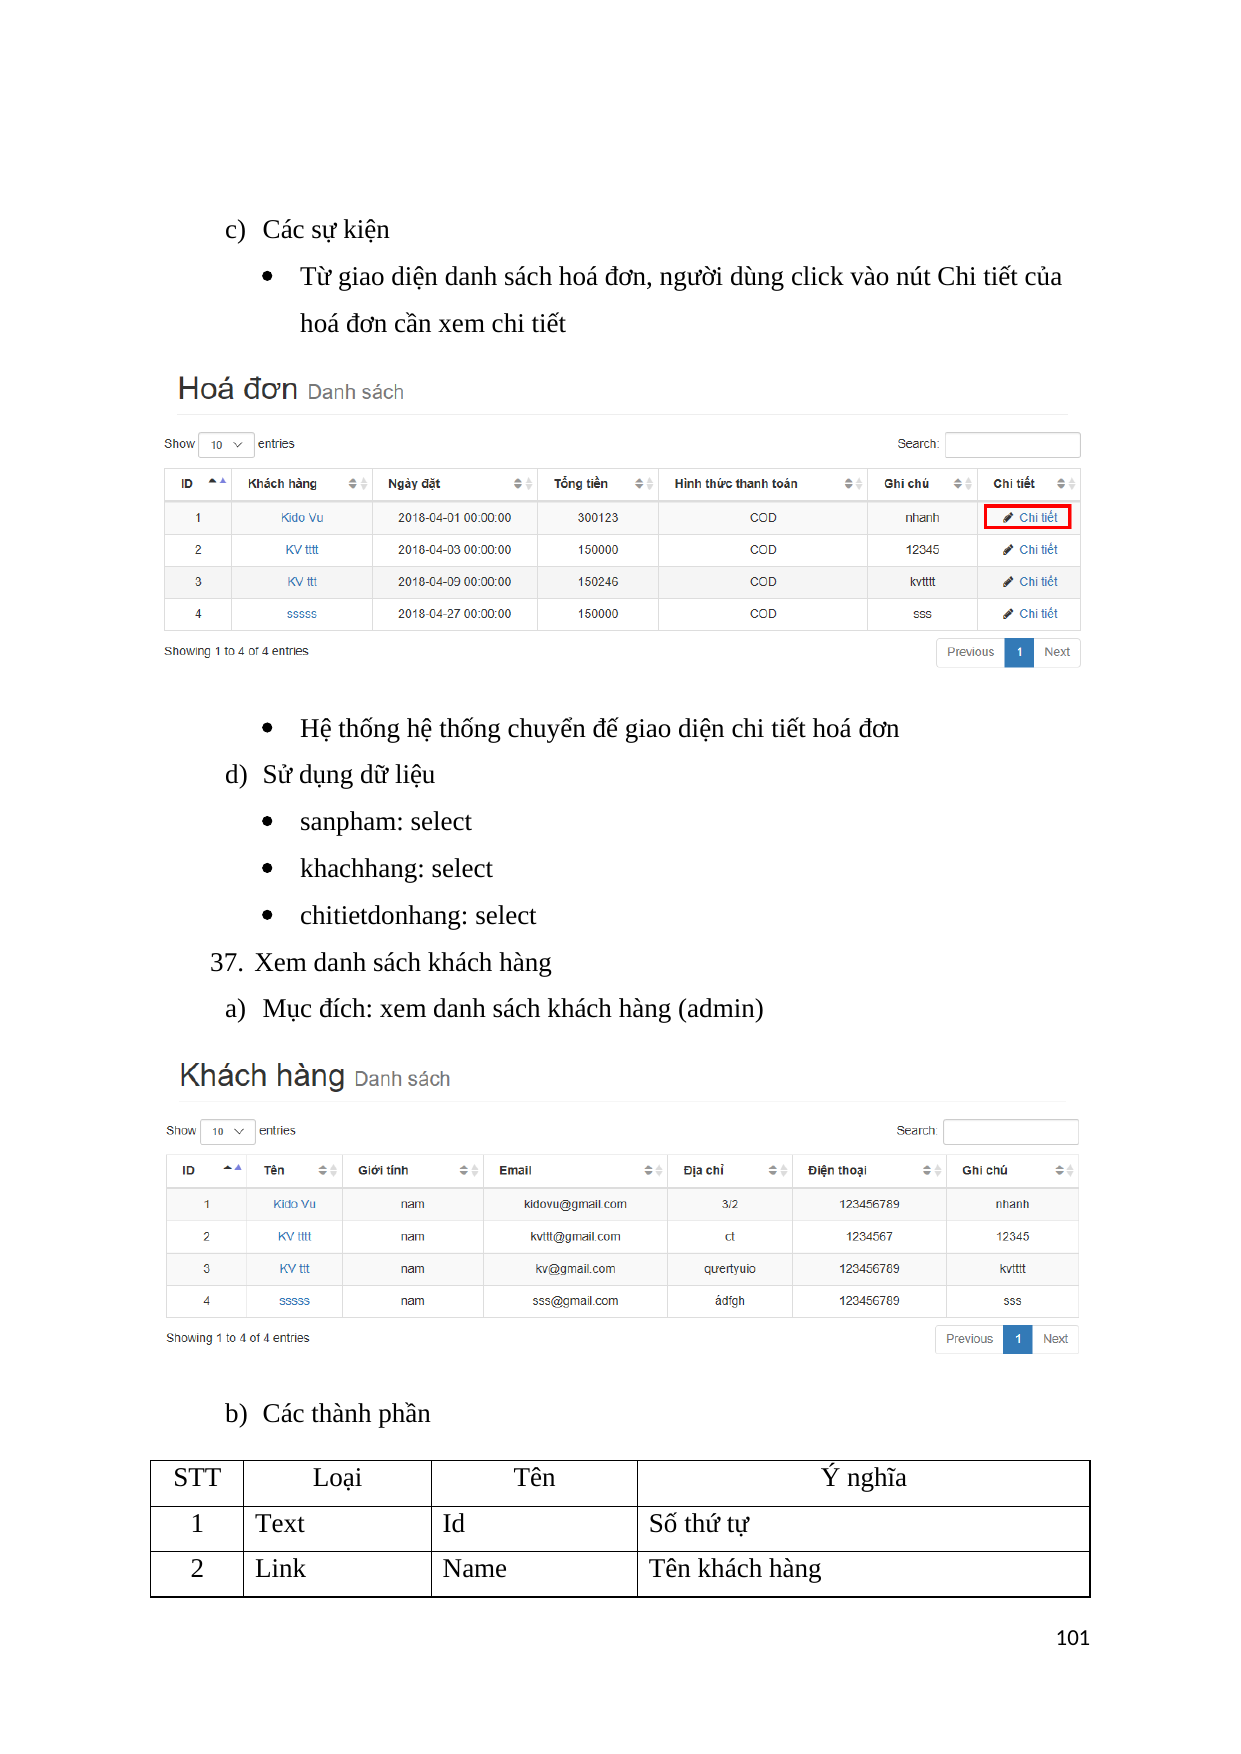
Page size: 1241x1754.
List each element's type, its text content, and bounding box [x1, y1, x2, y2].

list Các sự kiện [225, 213, 1090, 244]
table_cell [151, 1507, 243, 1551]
picture [150, 1055, 1091, 1367]
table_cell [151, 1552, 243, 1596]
list khachhang: select [262, 852, 1090, 883]
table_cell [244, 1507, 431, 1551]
list Các thành phần [225, 1397, 1090, 1428]
list sanpham: select [262, 805, 1090, 836]
list Từ giao diện danh sách hoá đơn, người dùng click vào nút Chi tiết của hoá đơn cần xem chi tiết [262, 260, 1090, 338]
list chitietdonhang: select [262, 899, 1090, 930]
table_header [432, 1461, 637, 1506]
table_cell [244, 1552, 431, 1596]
list Xem danh sách khách hàng [210, 946, 1090, 977]
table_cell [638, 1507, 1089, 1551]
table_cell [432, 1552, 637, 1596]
picture [150, 370, 1091, 681]
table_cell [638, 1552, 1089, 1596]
list Sử dụng dữ liệu [225, 758, 1090, 790]
list Hệ thống hệ thống chuyển đế giao diện chi tiết hoá đơn [262, 712, 1090, 743]
list Mục đích: xem danh sách khách hàng (admin) [225, 992, 1090, 1024]
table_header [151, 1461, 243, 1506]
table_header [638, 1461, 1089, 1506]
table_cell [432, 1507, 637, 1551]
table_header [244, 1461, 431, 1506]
